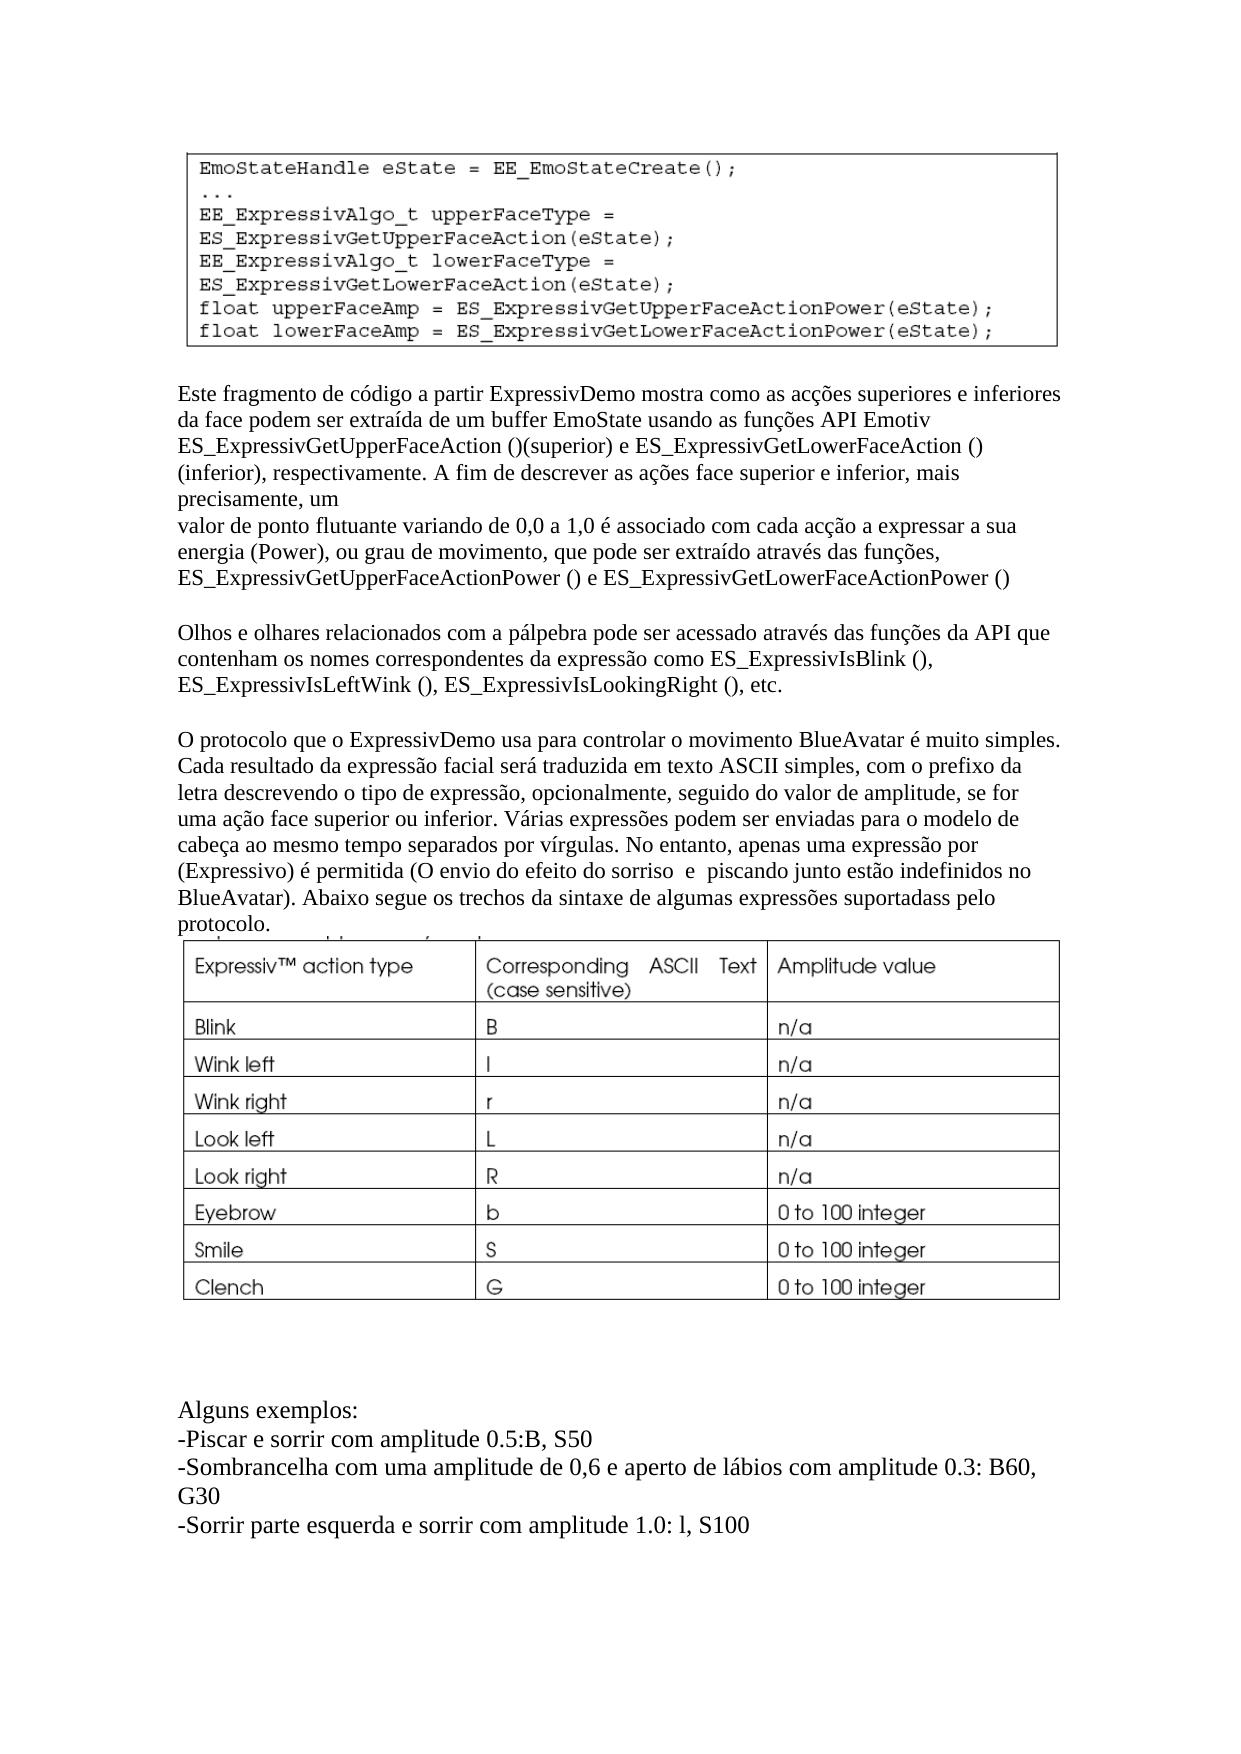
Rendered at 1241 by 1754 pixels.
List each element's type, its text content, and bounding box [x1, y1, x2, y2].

text Alguns exemplos: -Piscar e sorrir com amplitude 0.5:B, S50 -Sombrancelha com uma amplitude de 0,6 e aperto de lábios com amplitude 0.3: B60, G30 -Sorrir parte esquerda e sorrir com amplitude 1.0: l, S100 [177, 1395, 1063, 1539]
text Este fragmento de código a partir ExpressivDemo mostra como as acções superiores e inferiores da face podem ser extraída de um buffer EmoState usando as funções API Emotiv ES_ExpressivGetUpperFaceAction ()(superior) e ES_ExpressivGetLowerFaceAction ()(inferior), respectivamente. A fim de descrever as ações face superior e inferior, mais precisamente, um valor de ponto flutuante variando de 0,0 a 1,0 é associado com cada acção a expressar a sua energia (Power), ou grau de movimento, que pode ser extraído através das funções, ES_ExpressivGetUpperFaceActionPower () e ES_ExpressivGetLowerFaceActionPower () [177, 380, 1063, 619]
text Olhos e olhares relacionados com a pálpebra pode ser acessado através das funções da API que contenham os nomes correspondentes da expressão como ES_ExpressivIsBlink (), ES_ExpressivIsLeftWink (), ES_ExpressivIsLookingRight (), etc. [177, 619, 1063, 726]
picture [177, 936, 1063, 1303]
text O protocolo que o ExpressivDemo usa para controlar o movimento BlueAvatar é muito simples. Cada resultado da expressão facial será traduzida em texto ASCII simples, com o prefixo da letra descrevendo o tipo de expressão, opcionalmente, seguido do valor de amplitude, se for uma ação face superior ou inferior. Várias expressões podem ser enviadas para o modelo de cabeça ao mesmo tempo separados por vírgulas. No entanto, apenas uma expressão por (Expressivo) é permitida (O envio do efeito do sorriso e piscando junto estão indefinidos no BlueAvatar). Abaixo segue os trechos da sintaxe de algumas expressões suportadass pelo protocolo. [177, 726, 1063, 936]
picture [177, 147, 1062, 352]
